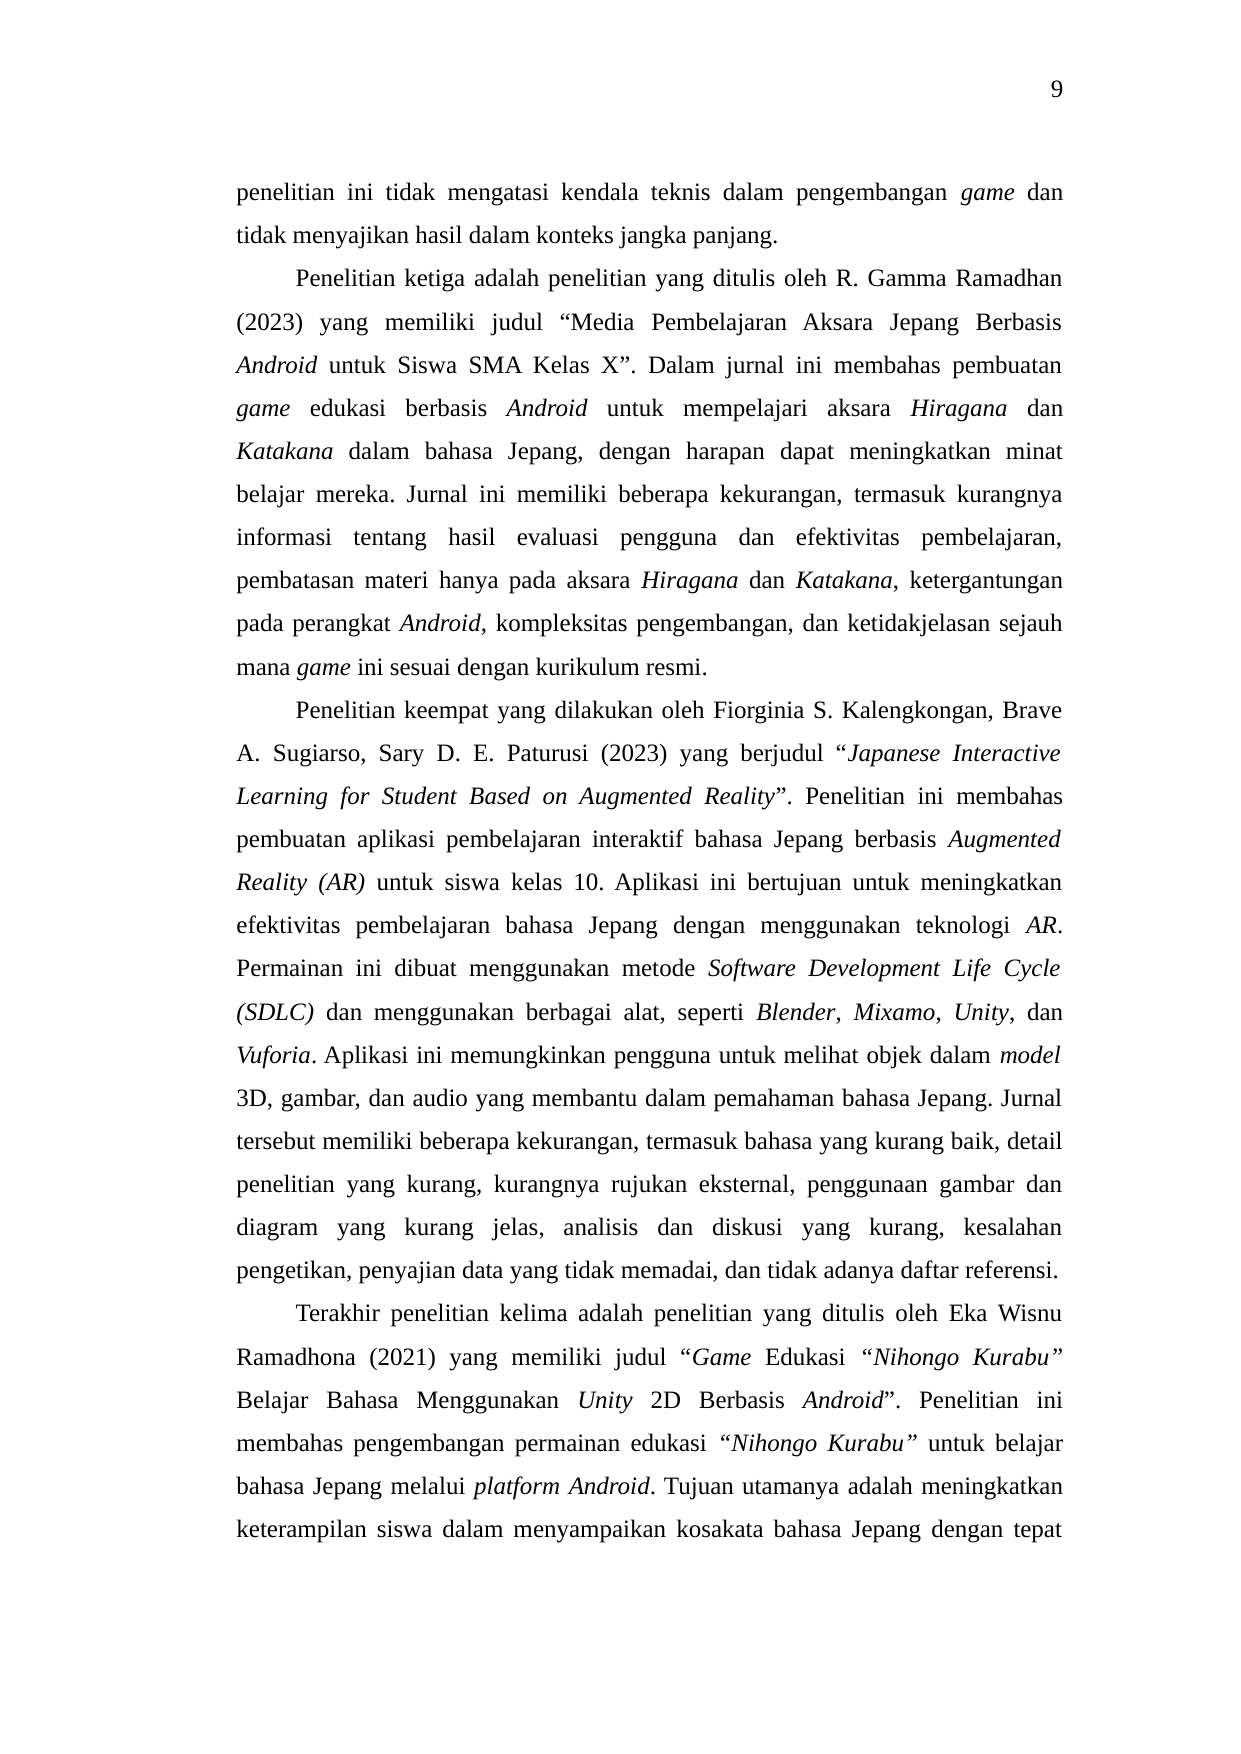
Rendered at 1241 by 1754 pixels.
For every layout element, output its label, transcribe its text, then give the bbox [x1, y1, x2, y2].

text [236, 177, 1063, 249]
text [236, 1298, 1063, 1543]
text Penelitian keempat yang dilakukan oleh Fiorginia S. Kalengkongan, Brave A. Sugiarso, Sary D. E. Paturusi (2023) yang berjudul “Japanese Interactive Learning for Student Based on Augmented Reality”. Penelitian ini membahas pembuatan aplikasi pembelajaran interaktif bahasa Jepang berbasis Augmented Reality (AR) untuk siswa kelas 10. Aplikasi ini bertujuan untuk meningkatkan efektivitas pembelajaran bahasa Jepang dengan menggunakan teknologi AR. Permainan ini dibuat menggunakan metode Software Development Life Cycle (SDLC) dan menggunakan berbagai alat, seperti Blender, Mixamo, Unity, dan Vuforia. Aplikasi ini memungkinkan pengguna untuk melihat objek dalam model 3D, gambar, dan audio yang membantu dalam pemahaman bahasa Jepang. Jurnal tersebut memiliki beberapa kekurangan, termasuk bahasa yang kurang baik, detail penelitian yang kurang, kurangnya rujukan eksternal, penggunaan gambar dan diagram yang kurang jelas, analisis dan diskusi yang kurang, kesalahan pengetikan, penyajian data yang tidak memadai, dan tidak adanya daftar referensi. [236, 695, 1063, 1284]
text Penelitian ketiga adalah penelitian yang ditulis oleh R. Gamma Ramadhan (2023) yang memiliki judul “Media Pembelajaran Aksara Jepang Berbasis Android untuk Siswa SMA Kelas X”. Dalam jurnal ini membahas pembuatan game edukasi berbasis Android untuk mempelajari aksara Hiragana dan Katakana dalam bahasa Jepang, dengan harapan dapat meningkatkan minat belajar mereka. Jurnal ini memiliki beberapa kekurangan, termasuk kurangnya informasi tentang hasil evaluasi pengguna dan efektivitas pembelajaran, pembatasan materi hanya pada aksara Hiragana dan Katakana, ketergantungan pada perangkat Android, kompleksitas pengembangan, dan ketidakjelasan sejauh mana game ini sesuai dengan kurikulum resmi. [236, 263, 1063, 680]
